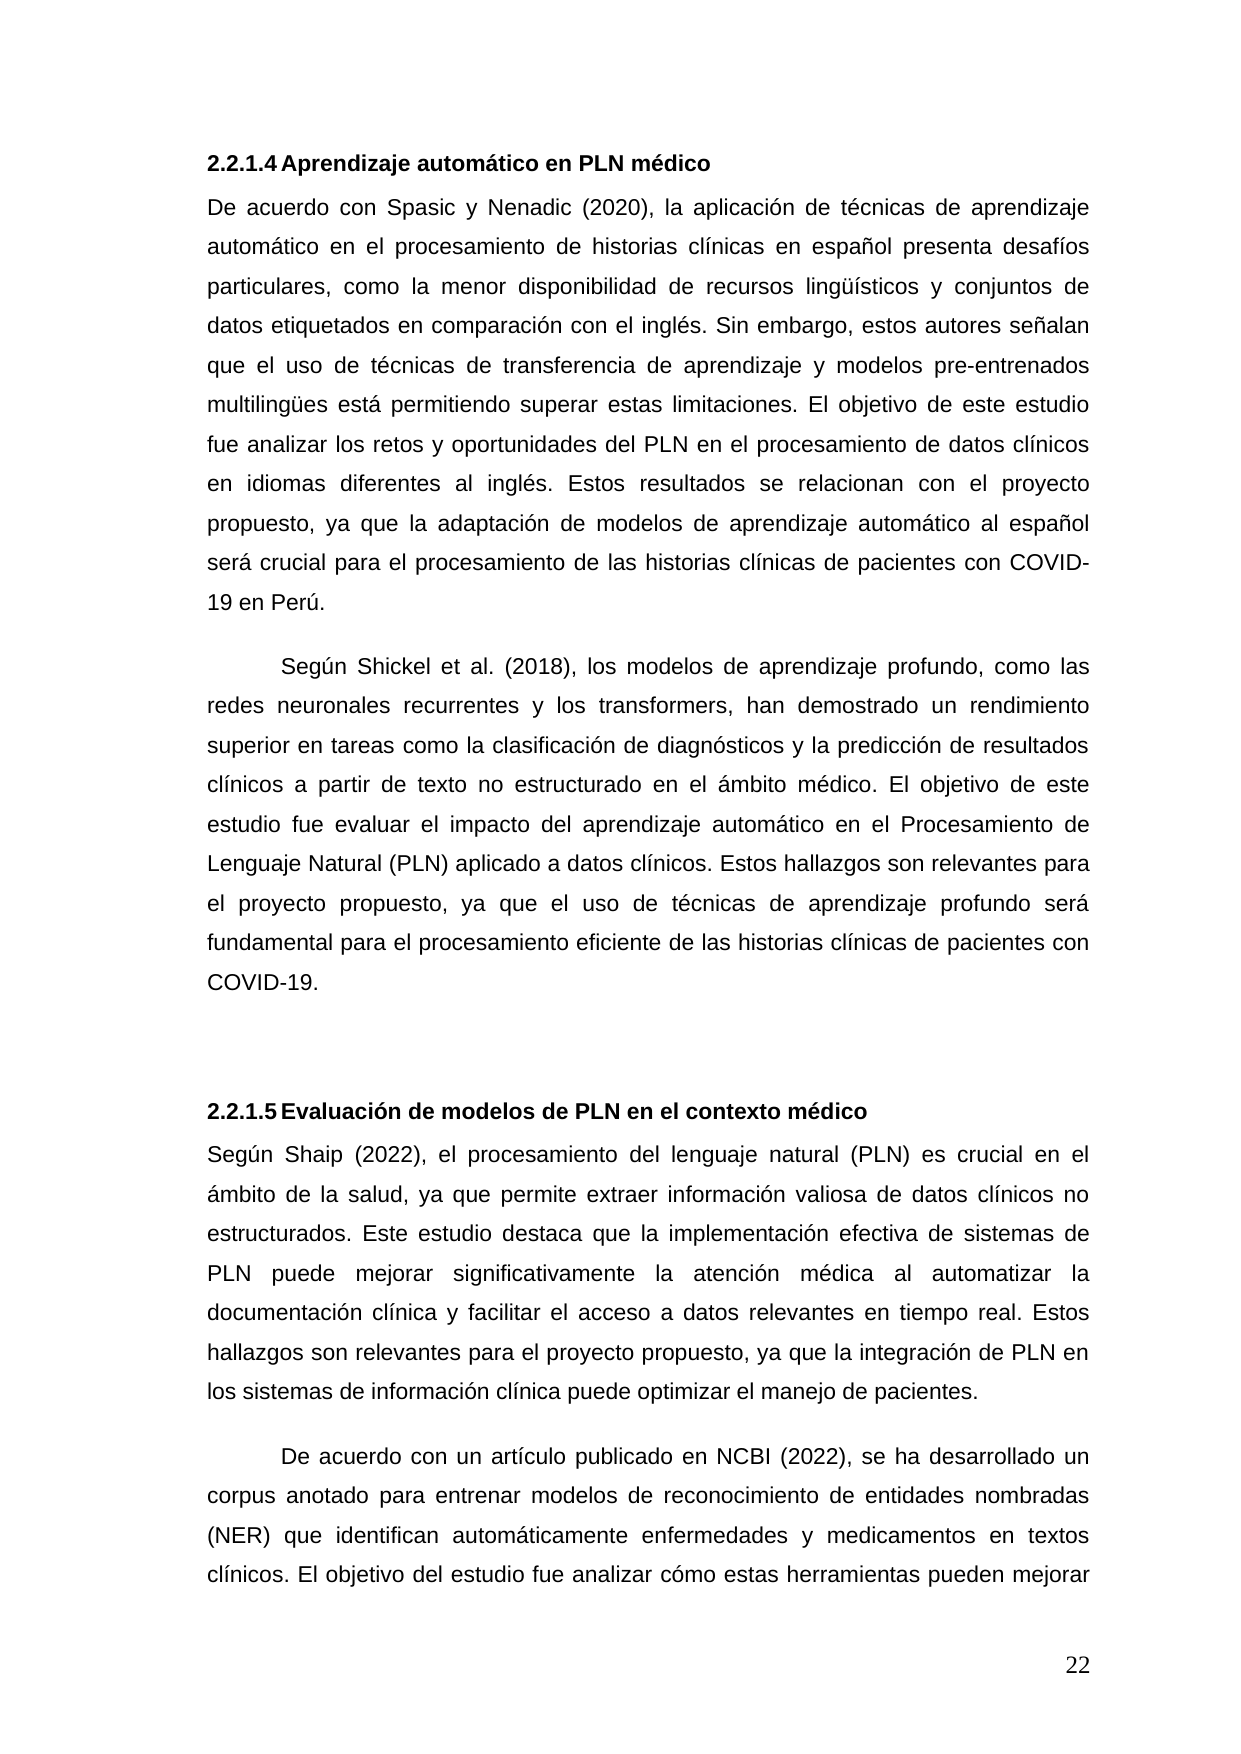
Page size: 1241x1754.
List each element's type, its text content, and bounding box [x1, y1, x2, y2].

text De acuerdo con Spasic y Nenadic (2020), la aplicación de técnicas de aprendizaje automático en el procesamiento de historias clínicas en español presenta desafíos particulares, como la menor disponibilidad de recursos lingüísticos y conjuntos de datos etiquetados en comparación con el inglés. Sin embargo, estos autores señalan que el uso de técnicas de transferencia de aprendizaje y modelos pre-entrenados multilingües está permitiendo superar estas limitaciones. El objetivo de este estudio fue analizar los retos y oportunidades del PLN en el procesamiento de datos clínicos en idiomas diferentes al inglés. Estos resultados se relacionan con el proyecto propuesto, ya que la adaptación de modelos de aprendizaje automático al español será crucial para el procesamiento de las historias clínicas de pacientes con COVID-19 en Perú. [207, 194, 1090, 615]
subtitle Aprendizaje automático en PLN médico [207, 150, 1090, 176]
subtitle Evaluación de modelos de PLN en el contexto médico [207, 1098, 1090, 1124]
text Según Shaip (2022), el procesamiento del lenguaje natural (PLN) es crucial en el ámbito de la salud, ya que permite extraer información valiosa de datos clínicos no estructurados. Este estudio destaca que la implementación efectiva de sistemas de PLN puede mejorar significativamente la atención médica al automatizar la documentación clínica y facilitar el acceso a datos relevantes en tiempo real. Estos hallazgos son relevantes para el proyecto propuesto, ya que la integración de PLN en los sistemas de información clínica puede optimizar el manejo de pacientes. [207, 1141, 1090, 1404]
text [207, 1443, 1090, 1587]
text Según Shickel et al. (2018), los modelos de aprendizaje profundo, como las redes neuronales recurrentes y los transformers, han demostrado un rendimiento superior en tareas como la clasificación de diagnósticos y la predicción de resultados clínicos a partir de texto no estructurado en el ámbito médico. El objetivo de este estudio fue evaluar el impacto del aprendizaje automático en el Procesamiento de Lenguaje Natural (PLN) aplicado a datos clínicos. Estos hallazgos son relevantes para el proyecto propuesto, ya que el uso de técnicas de aprendizaje profundo será fundamental para el procesamiento eficiente de las historias clínicas de pacientes con COVID-19. [207, 653, 1090, 995]
